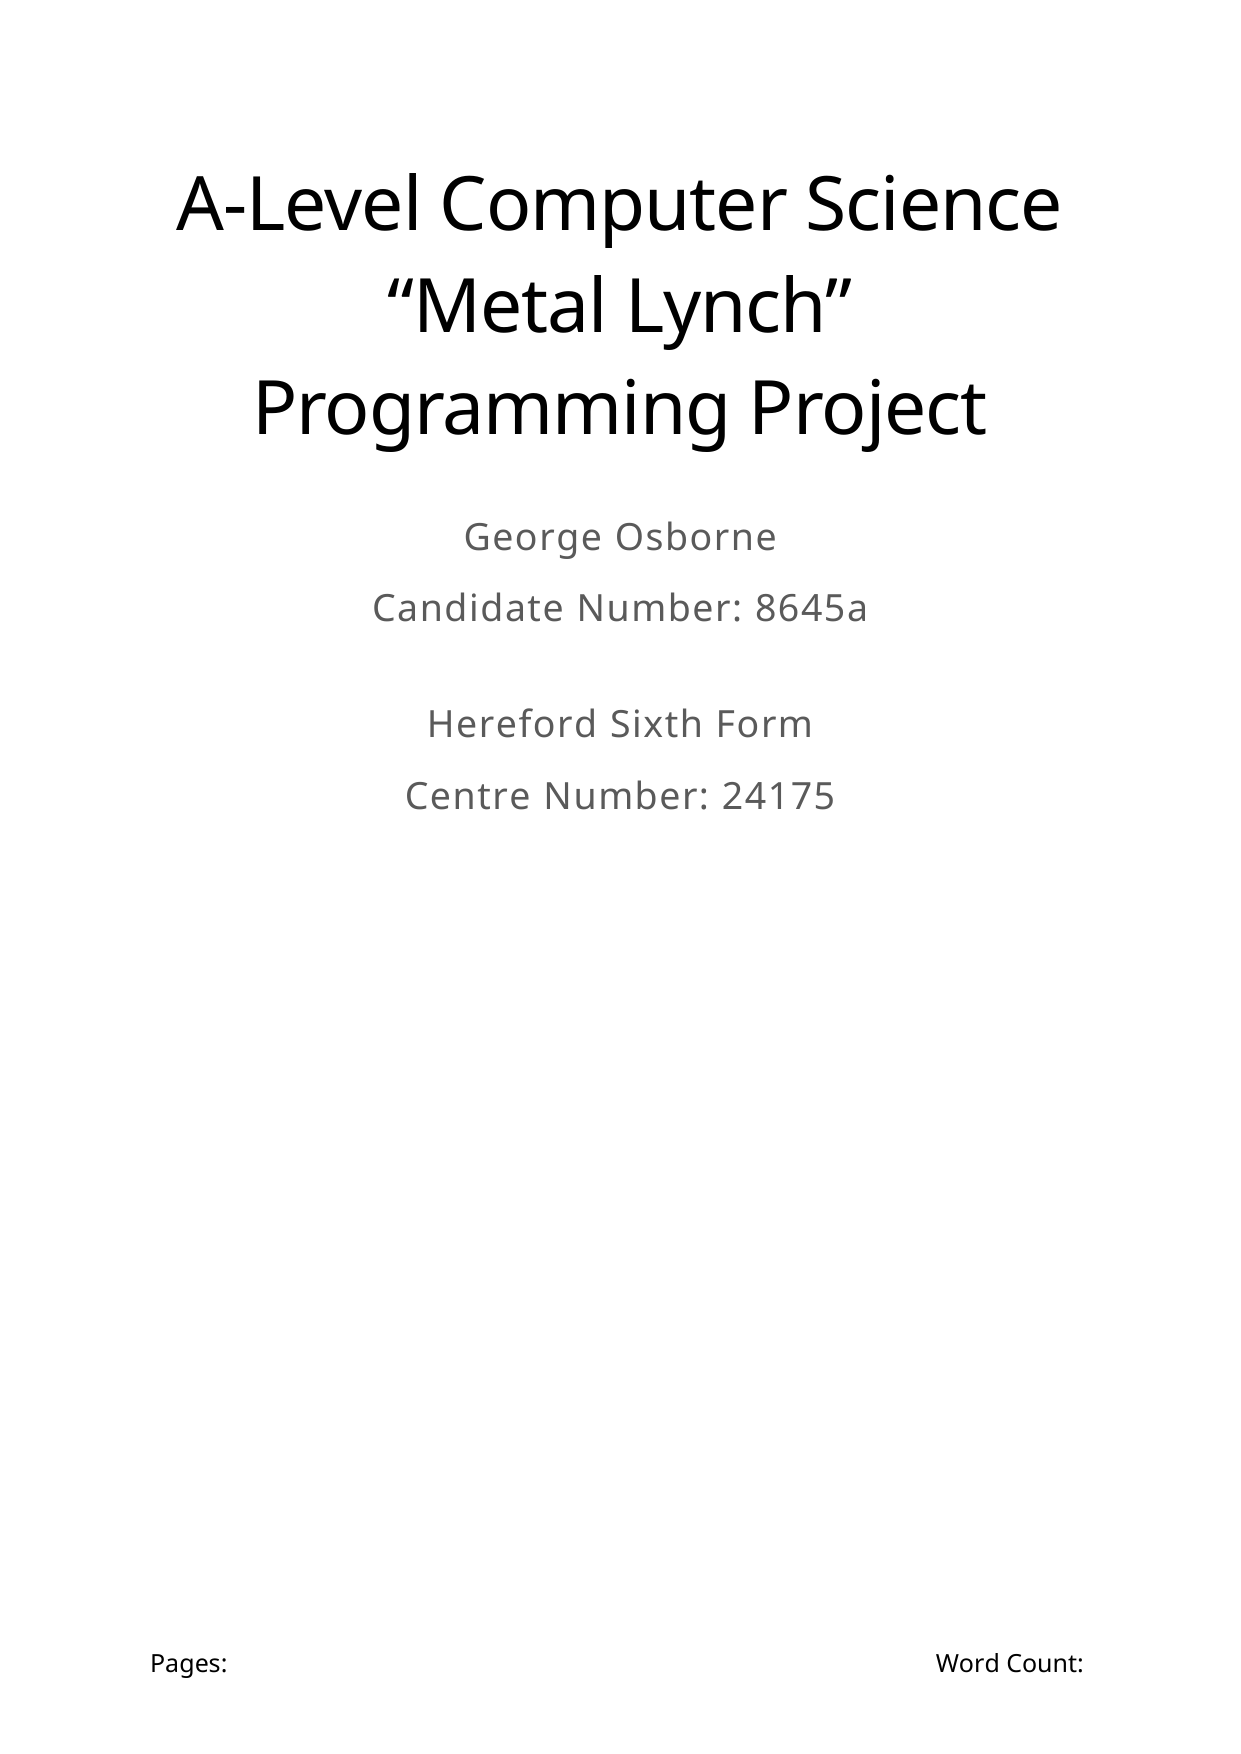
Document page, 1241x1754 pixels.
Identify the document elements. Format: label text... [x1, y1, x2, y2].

subtitle Centre Number: 24175 [150, 769, 1090, 821]
subtitle Candidate Number: 8645a [150, 582, 1090, 633]
subtitle George Osborne [150, 510, 1090, 561]
title A-Level Computer Science [150, 150, 1090, 252]
subtitle Hereford Sixth Form [150, 698, 1090, 749]
title “Metal Lynch” [150, 252, 1090, 354]
title Programming Project [150, 354, 1090, 457]
